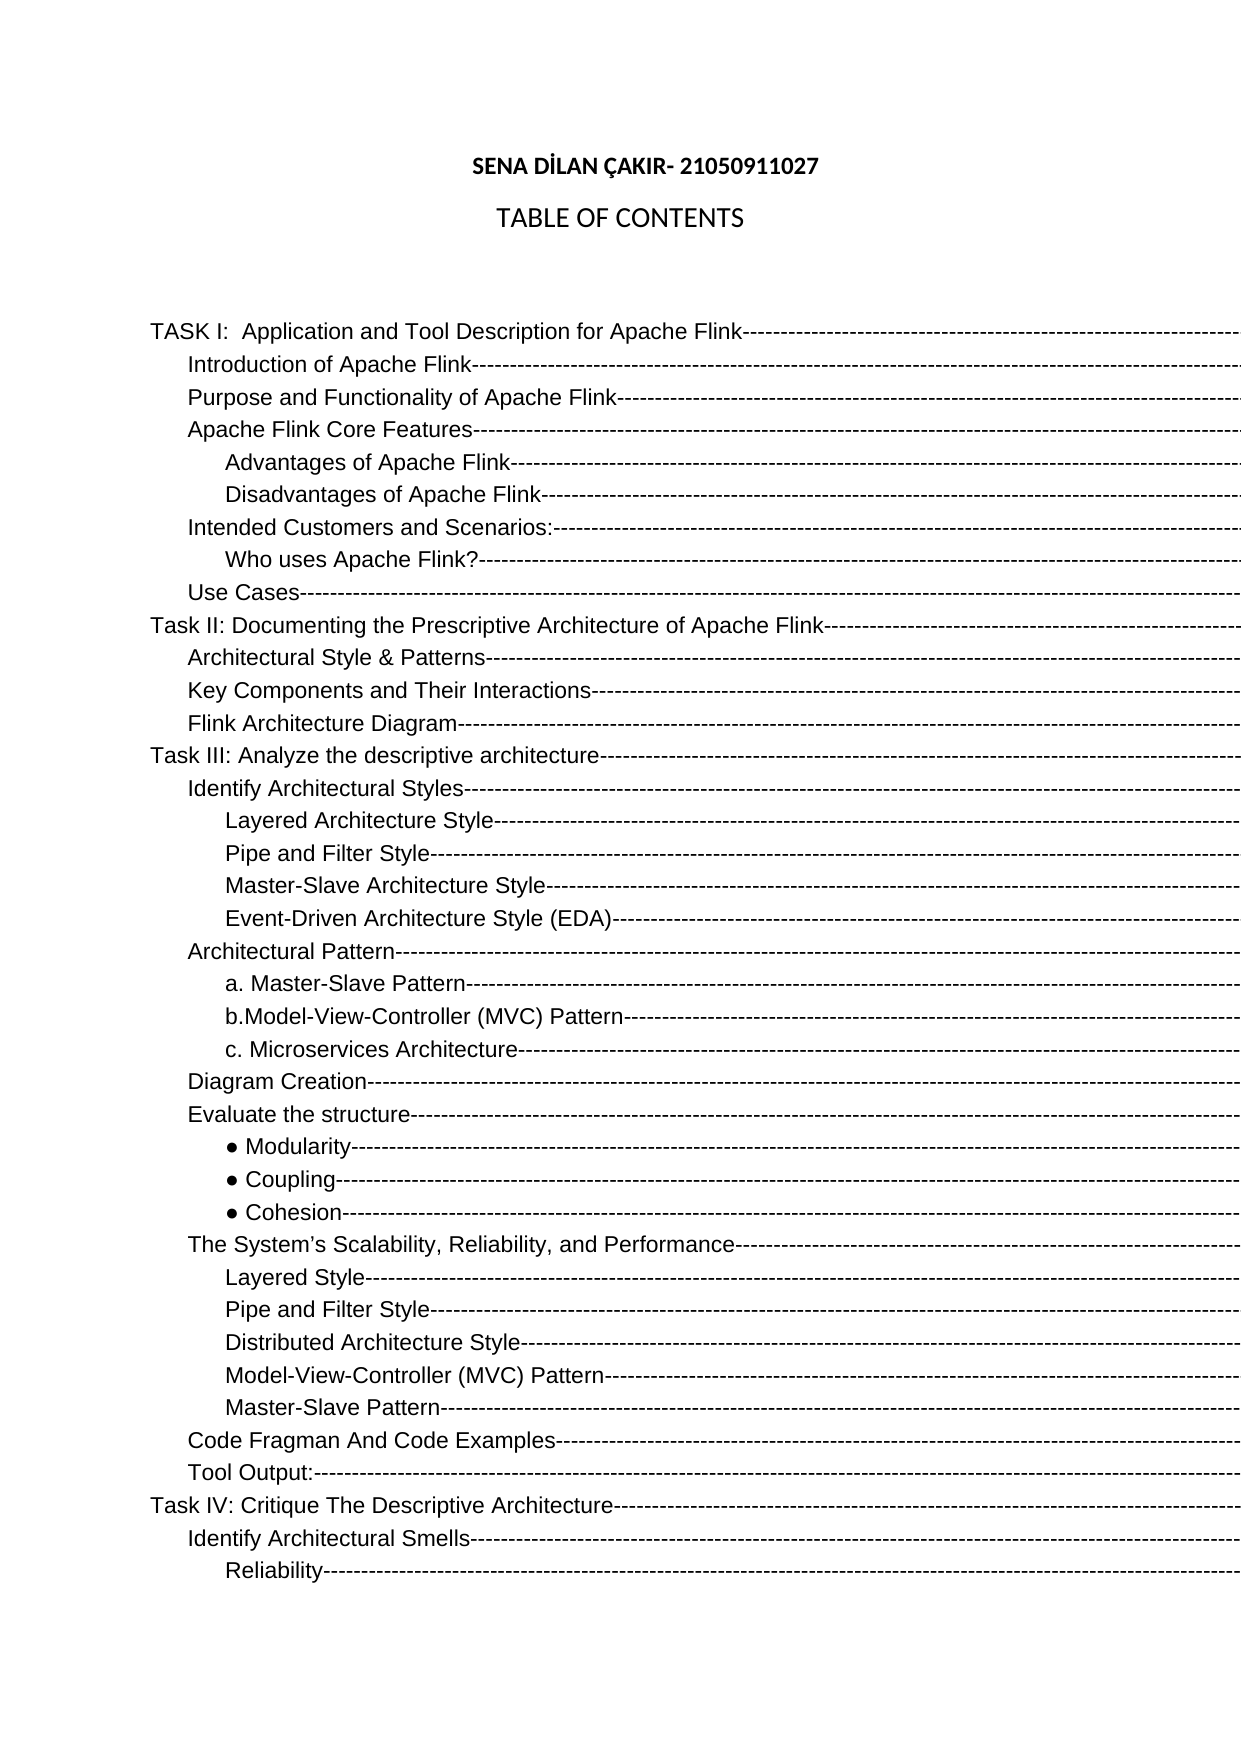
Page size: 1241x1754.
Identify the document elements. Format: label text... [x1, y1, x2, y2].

text TABLE OF CONTENTS [150, 199, 1090, 235]
text SENA DİLAN ÇAKIR- 21050911027 [150, 150, 1090, 181]
